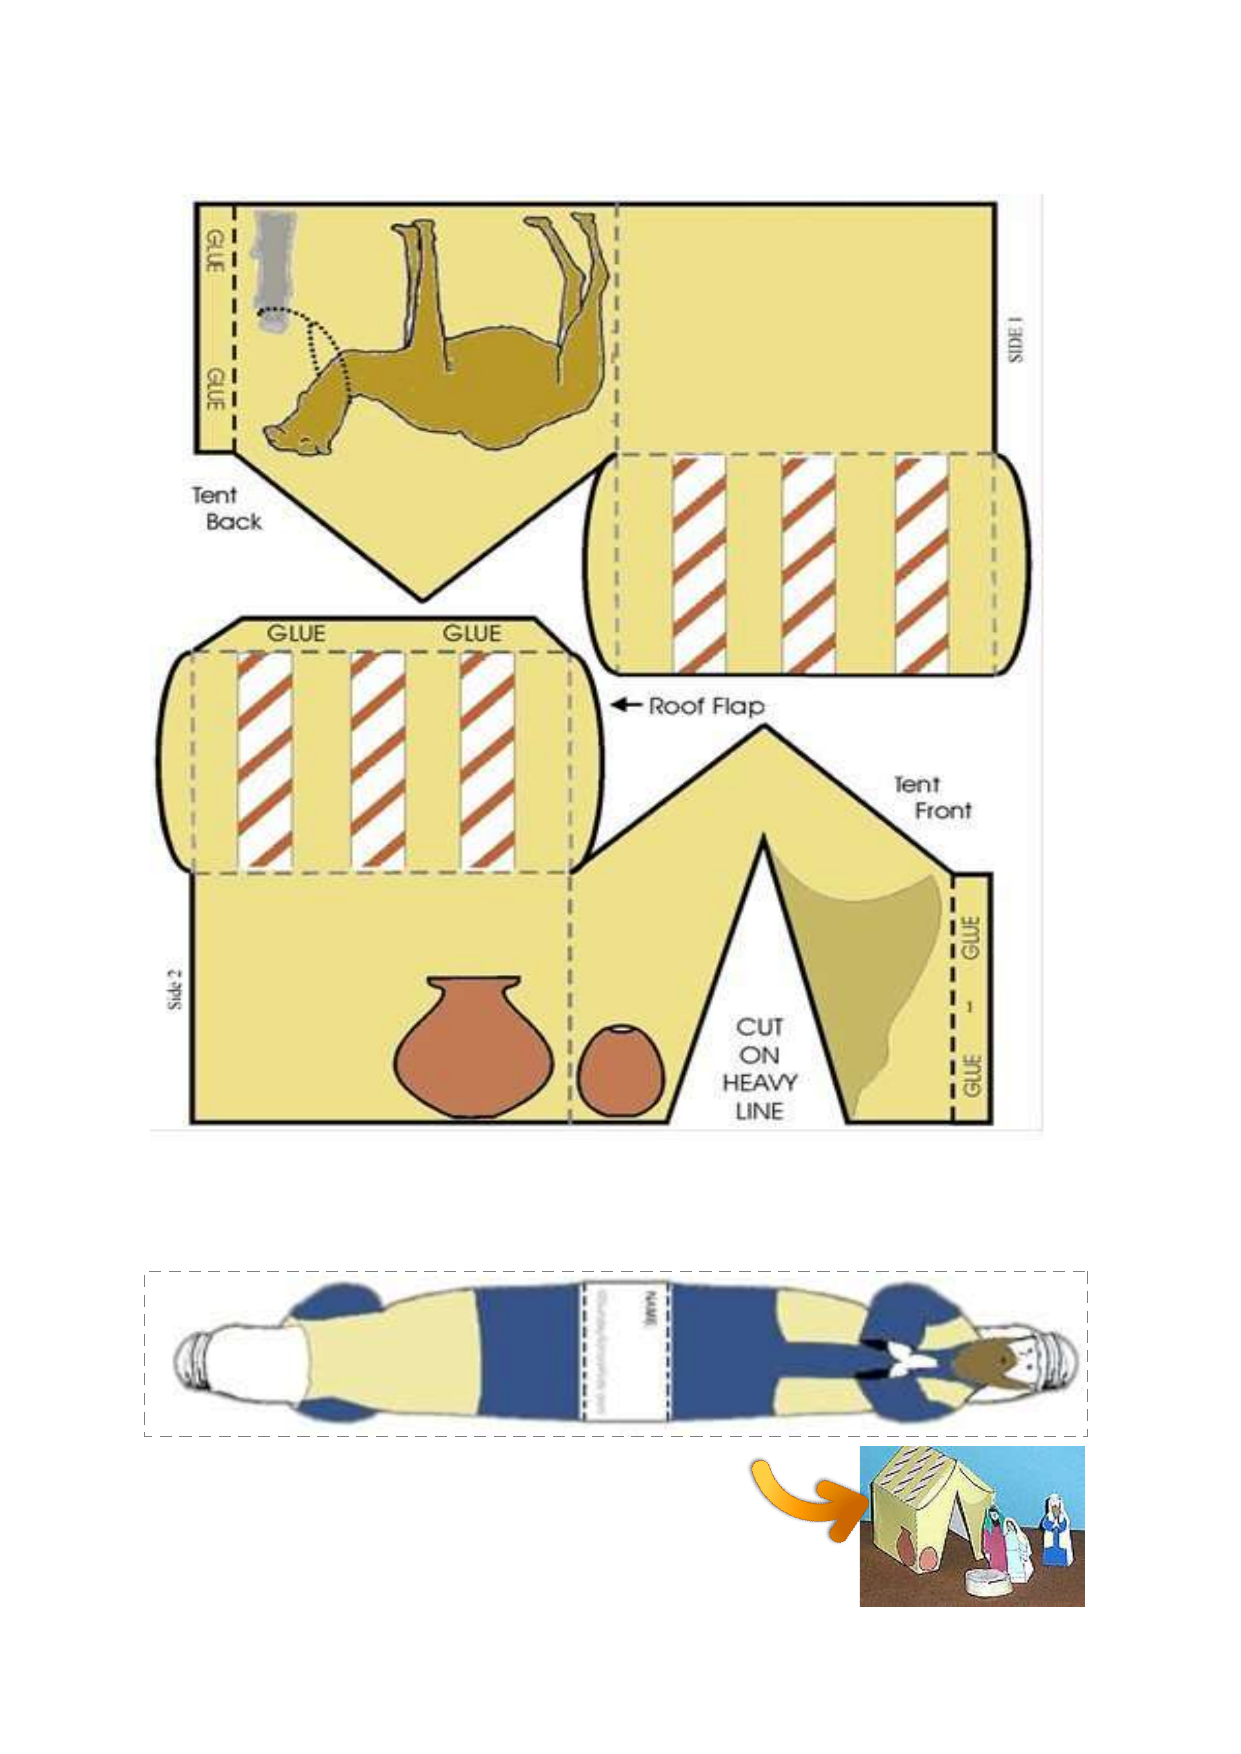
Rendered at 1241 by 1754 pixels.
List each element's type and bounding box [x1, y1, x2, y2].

picture [150, 194, 1073, 1174]
picture [144, 1271, 1088, 1607]
